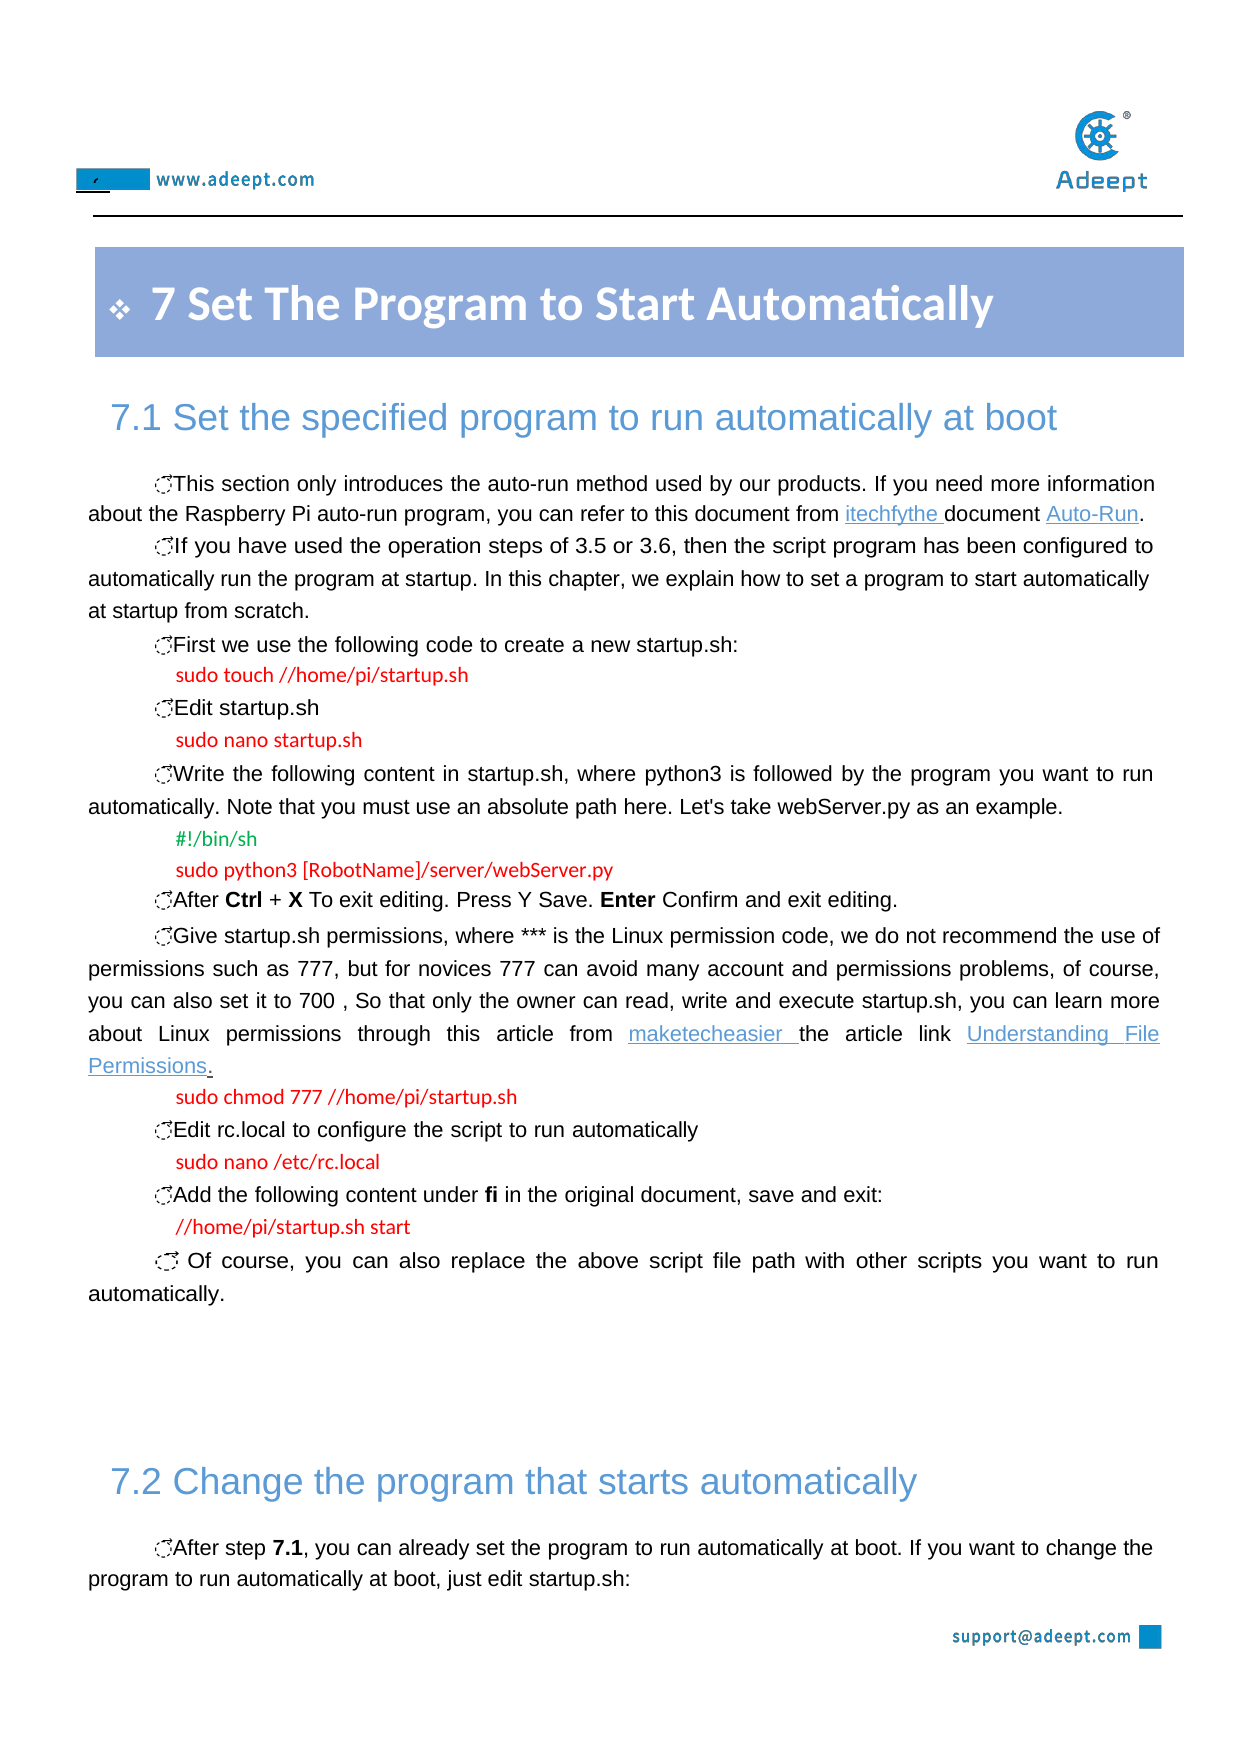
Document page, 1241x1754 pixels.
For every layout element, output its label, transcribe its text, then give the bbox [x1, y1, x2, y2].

text ⃗This section only introduces the auto-run method used by our products. If you need more information about the Raspberry Pi auto-run program, you can refer to this document from itechfythe document Auto-Run. [88, 467, 1161, 526]
text sudo nano /etc/rc.local [175, 1150, 1178, 1174]
text ⃗Edit rc.local to configure the script to run automatically [154, 1109, 1178, 1145]
text sudo nano startup.sh [175, 728, 1178, 752]
text automatically run the program at startup. In this chapter, we explain how to set a program to start automatically at startup from scratch. [88, 566, 1161, 624]
text ⃗Give startup.sh permissions, where *** is the Linux permission code, we do not recommend the use of permissions such as 777, but for novices 777 can avoid many account and permissions problems, of course, you can also set it to 700 , So that only the owner can read, write and execute startup.sh, you can learn more about Linux permissions through this article from maketecheasier the article link Understanding File Permissions. [88, 918, 1160, 1080]
text ⃗After step 7.1, you can already set the program to run automatically at boot. If you want to change the program to run automatically at boot, just edit startup.sh: [88, 1532, 1161, 1591]
text sudo touch //home/pi/startup.sh [175, 663, 1178, 687]
text sudo chmod 777 //home/pi/startup.sh [175, 1085, 1178, 1109]
text ⃗Edit startup.sh [154, 687, 1178, 723]
text ⃗ Of course, you can also replace the above script file path with other scripts you want to run automatically. [88, 1243, 1161, 1308]
text sudo python3 [RobotName]/server/webServer.py [175, 858, 1178, 882]
text ⃗If you have used the operation steps of 3.5 or 3.6, then the script program has been configured to [88, 530, 1178, 560]
text ⃗Add the following content under fi in the original document, save and exit: [154, 1174, 1178, 1210]
text ⃗After Ctrl + X To exit editing. Press Y Save. Enter Confirm and exit editing. [154, 882, 1178, 914]
picture [1056, 111, 1147, 192]
picture [75, 167, 343, 191]
subtitle Set the specified program to run automatically at boot [110, 395, 1178, 438]
text #!/bin/sh [175, 826, 1178, 852]
subtitle Change the program that starts automatically [110, 1459, 1178, 1502]
text //home/pi/startup.sh start [175, 1215, 1178, 1239]
text ⃗Write the following content in startup.sh, where python3 is followed by the program you want to run automatically. Note that you must use an absolute path here. Let's take webServer.py as an example. [88, 756, 1161, 821]
text ⃗First we use the following code to create a new startup.sh: [154, 631, 1178, 658]
picture [946, 1625, 1139, 1649]
